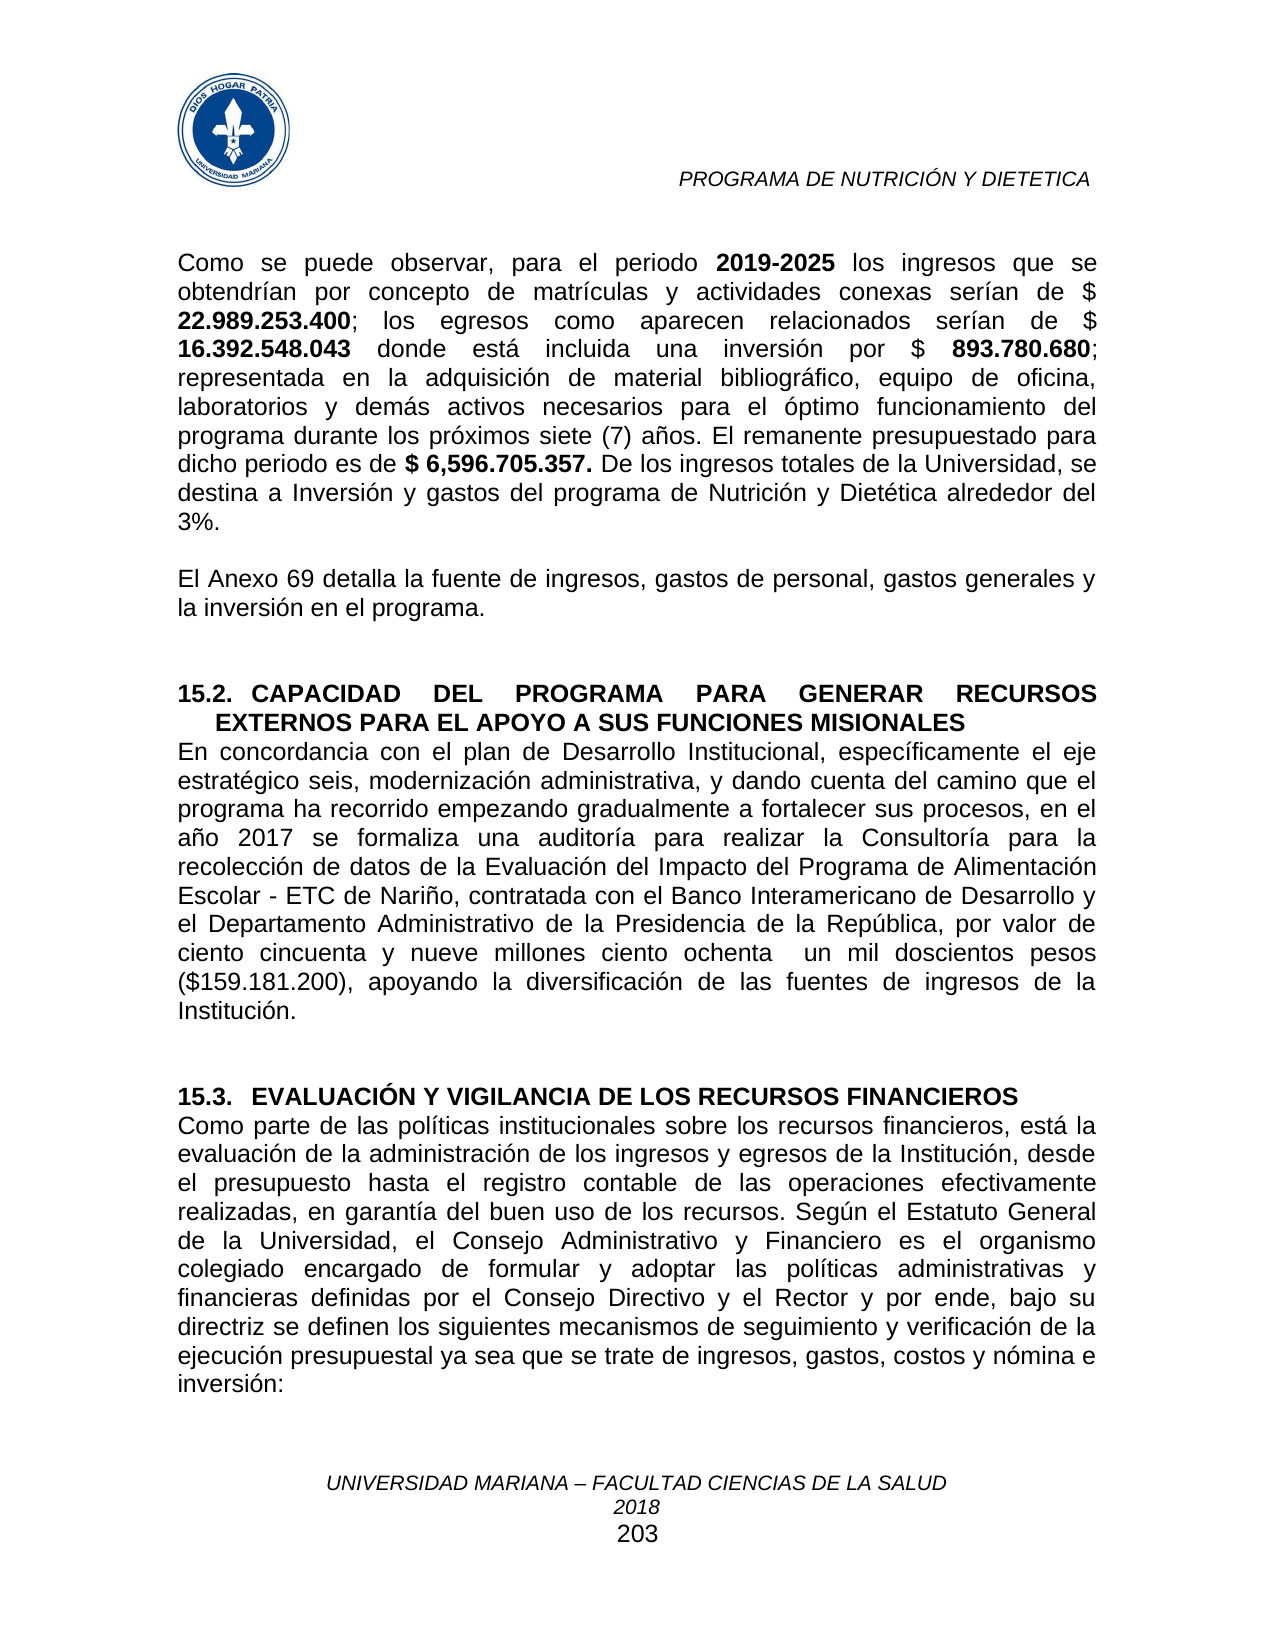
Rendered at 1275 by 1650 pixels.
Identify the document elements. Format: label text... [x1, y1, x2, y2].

picture [177, 73, 290, 187]
text Como parte de las políticas institucionales sobre los recursos financieros, está la evaluación de la administración de los ingresos y egresos de la Institución, desde el presupuesto hasta el registro contable de las operaciones efectivamente realizadas, en garantía del buen uso de los recursos. Según el Estatuto General de la Universidad, el Consejo Administrativo y Financiero es el organismo colegiado encargado de formular y adoptar las políticas administrativas y financieras definidas por el Consejo Directivo y el Rector y por ende, bajo su directriz se definen los siguientes mecanismos de seguimiento y verificación de la ejecución presupuestal ya sea que se trate de ingresos, gastos, costos y nómina e inversión: [177, 1111, 1098, 1398]
text El Anexo 69 detalla la fuente de ingresos, gastos de personal, gastos generales y la inversión en el programa. [177, 564, 1098, 622]
subtitle EVALUACIÓN Y VIGILANCIA DE LOS RECURSOS FINANCIEROS [177, 1082, 1098, 1111]
text Como se puede observar, para el periodo 2019-2025 los ingresos que se obtendrían por concepto de matrículas y actividades conexas serían de $ 22.989.253.400; los egresos como aparecen relacionados serían de $ 16.392.548.043 donde está incluida una inversión por $ 893.780.680; representada en la adquisición de material bibliográfico, equipo de oficina, laboratorios y demás activos necesarios para el óptimo funcionamiento del programa durante los próximos siete (7) años. El remanente presupuestado para dicho periodo es de $ 6,596.705.357. De los ingresos totales de la Universidad, se destina a Inversión y gastos del programa de Nutrición y Dietética alrededor del 3%. [177, 248, 1098, 536]
text En concordancia con el plan de Desarrollo Institucional, específicamente el eje estratégico seis, modernización administrativa, y dando cuenta del camino que el programa ha recorrido empezando gradualmente a fortalecer sus procesos, en el año 2017 se formaliza una auditoría para realizar la Consultoría para la recolección de datos de la Evaluación del Impacto del Programa de Alimentación Escolar - ETC de Nariño, contratada con el Banco Interamericano de Desarrollo y el Departamento Administrativo de la Presidencia de la República, por valor de ciento cincuenta y nueve millones ciento ochenta un mil doscientos pesos ($159.181.200), apoyando la diversificación de las fuentes de ingresos de la Institución. [177, 737, 1098, 1024]
subtitle CAPACIDAD DEL PROGRAMA PARA GENERAR RECURSOS EXTERNOS PARA EL APOYO A SUS FUNCIONES MISIONALES [177, 679, 1098, 737]
